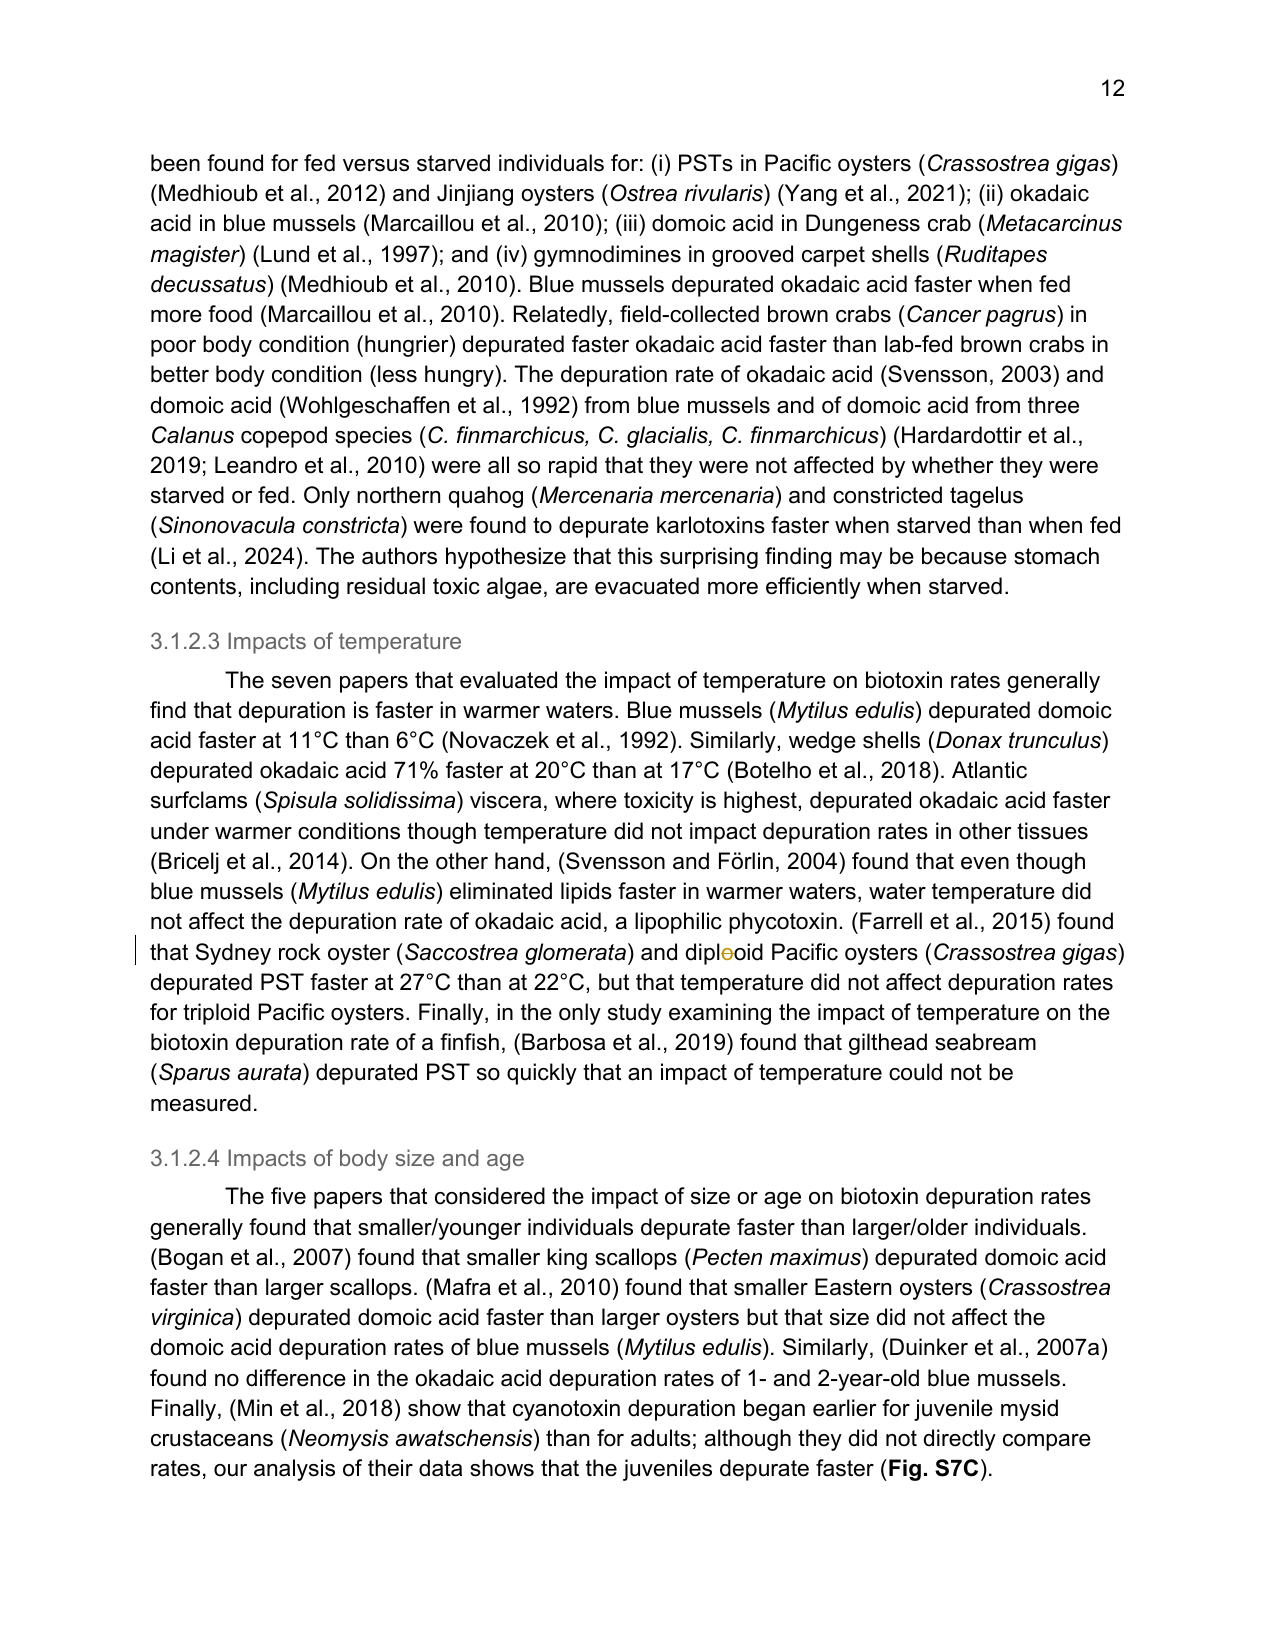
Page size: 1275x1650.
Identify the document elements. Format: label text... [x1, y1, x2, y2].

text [150, 150, 1125, 599]
text The five papers that considered the impact of size or age on biotoxin depuration rates generally found that smaller/younger individuals depurate faster than larger/older individuals. (Bogan et al., 2007) found that smaller king scallops (Pecten maximus) depurated domoic acid faster than larger scallops. (Mafra et al., 2010) found that smaller Eastern oysters (Crassostrea virginica) depurated domoic acid faster than larger oysters but that size did not affect the domoic acid depuration rates of blue mussels (Mytilus edulis). Similarly, (Duinker et al., 2007a) found no difference in the okadaic acid depuration rates of 1- and 2-year-old blue mussels. Finally, (Min et al., 2018) show that cyanotoxin depuration began earlier for juvenile mysid crustaceans (Neomysis awatschensis) than for adults; although they did not directly compare rates, our analysis of their data shows that the juveniles depurate faster (Fig. S7C). [150, 1183, 1125, 1482]
text The seven papers that evaluated the impact of temperature on biotoxin rates generally find that depuration is faster in warmer waters. Blue mussels (Mytilus edulis) depurated domoic acid faster at 11°C than 6°C (Novaczek et al., 1992). Similarly, wedge shells (Donax trunculus) depurated okadaic acid 71% faster at 20°C than at 17°C (Botelho et al., 2018). Atlantic surfclams (Spisula solidissima) viscera, where toxicity is highest, depurated okadaic acid faster under warmer conditions though temperature did not impact depuration rates in other tissues (Bricelj et al., 2014). On the other hand, (Svensson and Förlin, 2004) found that even though blue mussels (Mytilus edulis) eliminated lipids faster in warmer waters, water temperature did not affect the depuration rate of okadaic acid, a lipophilic phycotoxin. (Farrell et al., 2015) found that Sydney rock oyster (Saccostrea glomerata) and diploid Pacific oysters (Crassostrea gigas) depurated PST faster at 27°C than at 22°C, but that temperature did not affect depuration rates for triploid Pacific oysters. Finally, in the only study examining the impact of temperature on the biotoxin depuration rate of a finfish, (Barbosa et al., 2019) found that gilthead seabream (Sparus aurata) depurated PST so quickly that an impact of temperature could not be measured. [150, 667, 1125, 1116]
subtitle 3.1.2.3 Impacts of temperature [150, 628, 1125, 654]
subtitle 3.1.2.4 Impacts of body size and age [150, 1145, 1125, 1171]
